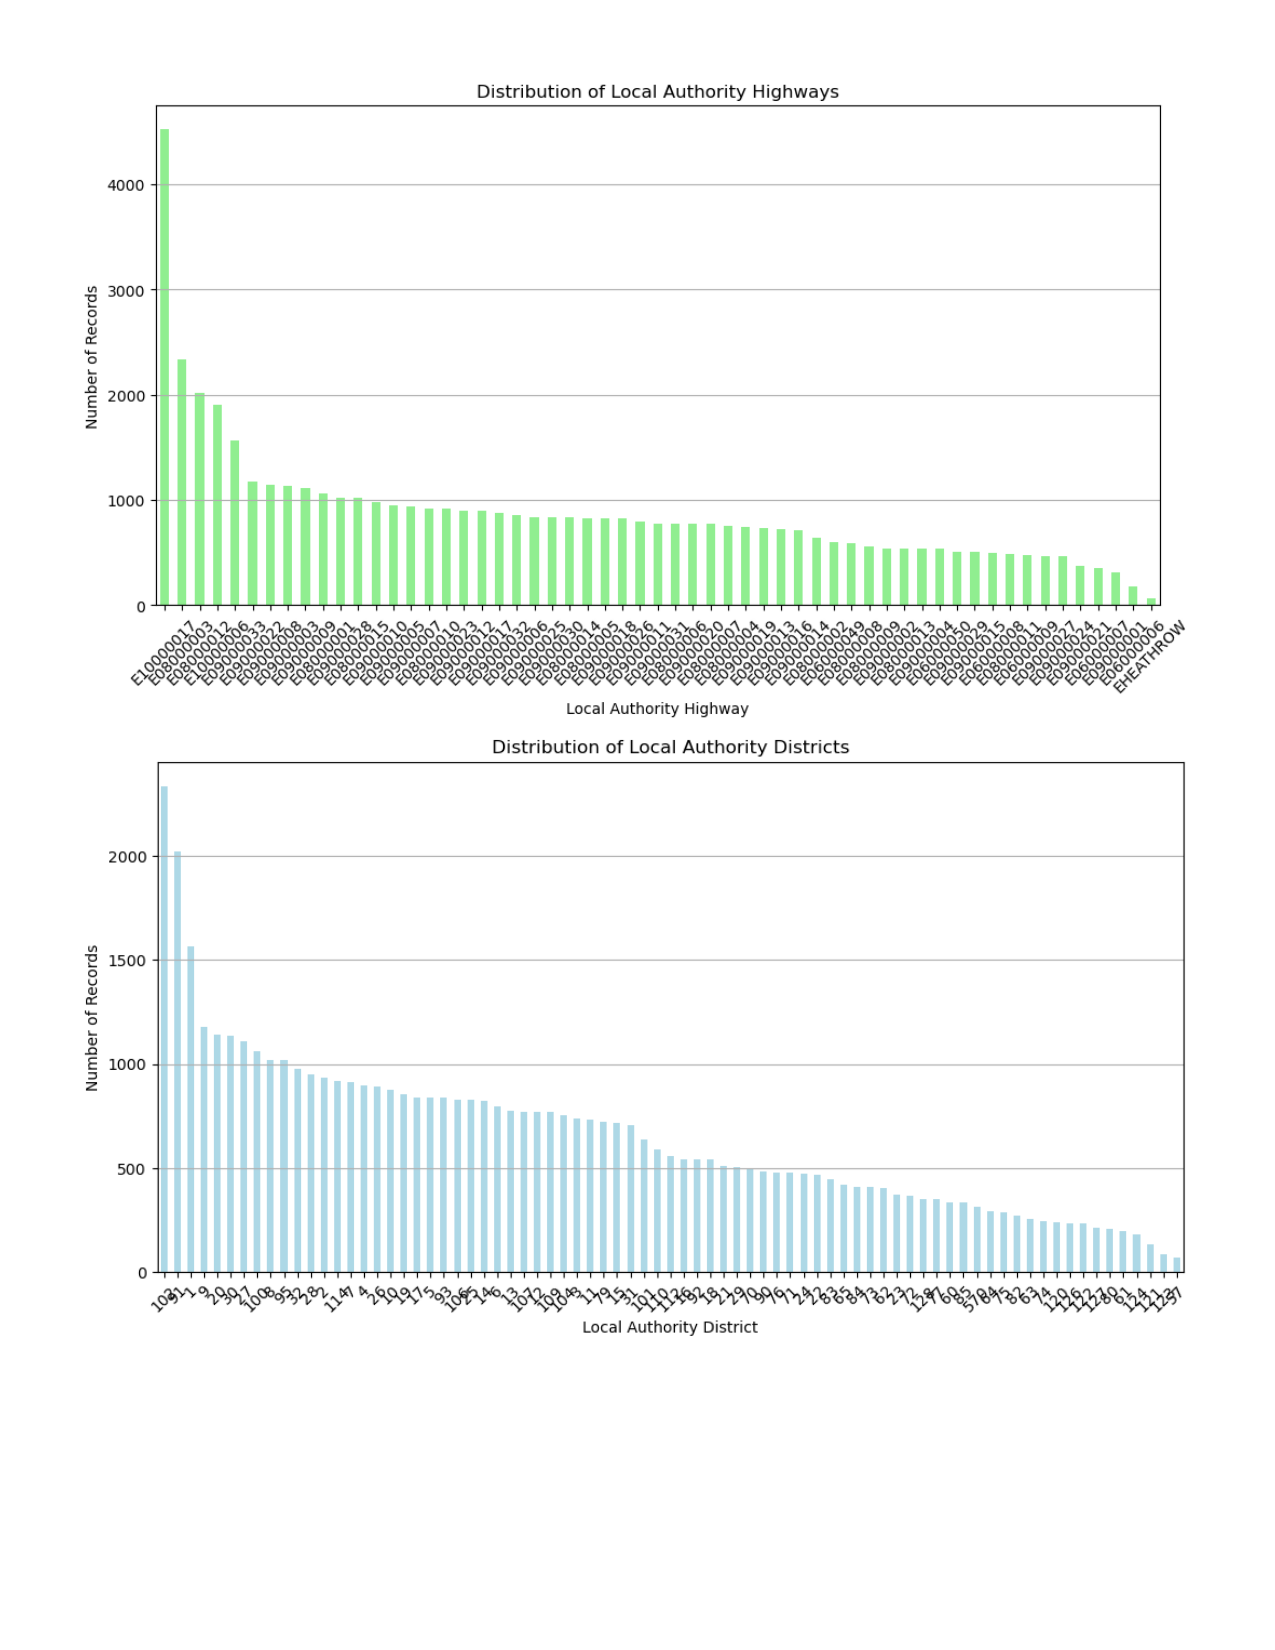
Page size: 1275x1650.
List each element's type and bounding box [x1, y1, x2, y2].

picture [75, 75, 1200, 727]
picture [75, 730, 1199, 1347]
